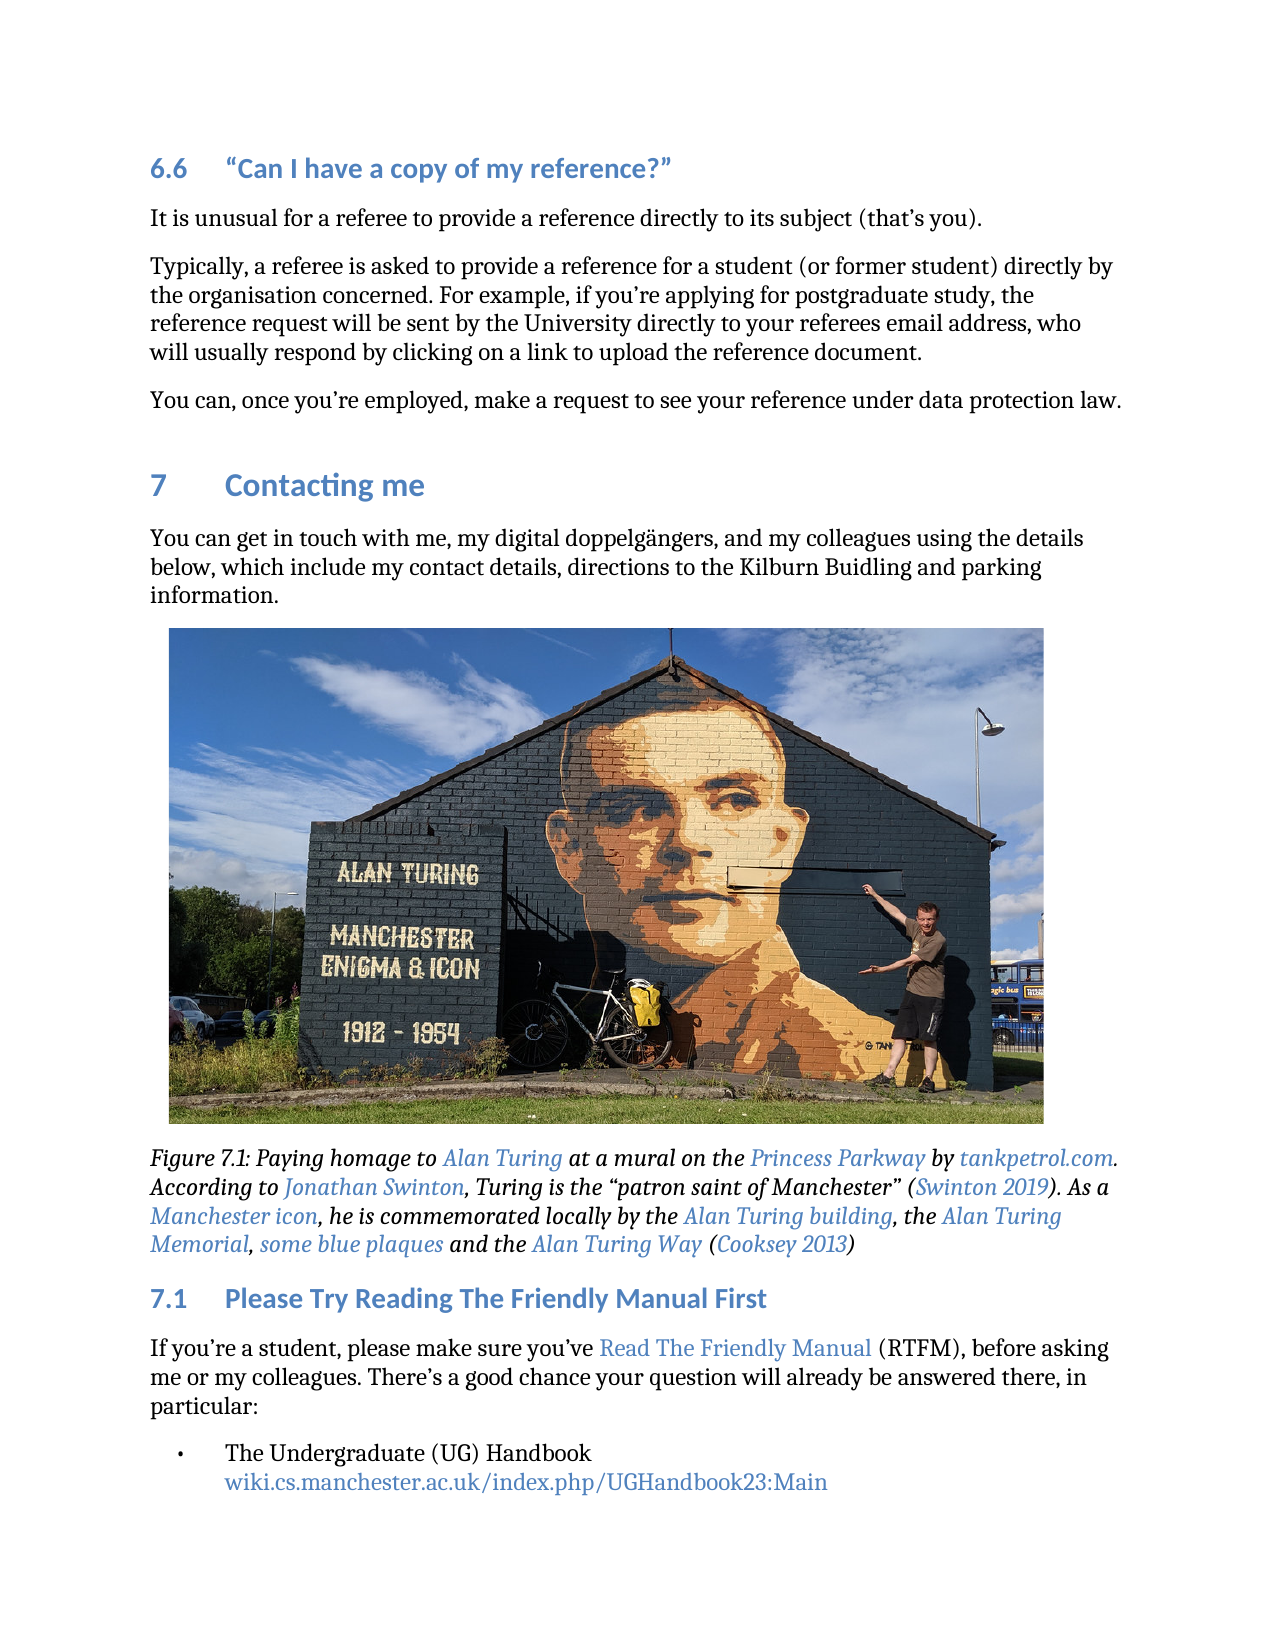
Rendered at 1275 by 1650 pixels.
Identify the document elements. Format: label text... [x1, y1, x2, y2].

subtitle 7.1 Please Try Reading The Friendly Manual First [150, 1280, 1125, 1316]
text You can, once you’re employed, make a request to see your reference under data protection law. [150, 386, 1125, 414]
subtitle 6.6 “Can I have a copy of my reference?” [150, 150, 1125, 186]
picture [168, 628, 1044, 1124]
list The Undergraduate (UG) Handbook wiki.cs.manchester.ac.uk/index.php/UGHandbook23:Main [175, 1439, 1125, 1497]
text Typically, a referee is asked to provide a reference for a student (or former student) directly by the organisation concerned. For example, if you’re applying for postgraduate study, the reference request will be sent by the University directly to your referees email address, who will usually respond by clicking on a link to upload the reference document. [150, 252, 1125, 367]
text If you’re a student, please make sure you’ve Read The Friendly Manual (RTFM), before asking me or my colleagues. There’s a good chance your question will already be answered there, in particular: [150, 1334, 1125, 1421]
subtitle 7 Contacting me [150, 464, 1125, 505]
text You can get in touch with me, my digital doppelgängers, and my colleagues using the details below, which include my contact details, directions to the Kilburn Buidling and parking information. [150, 524, 1125, 610]
text It is unusual for a referee to provide a reference directly to its subject (that’s you). [150, 204, 1125, 233]
text Figure 7.1: Paying homage to Alan Turing at a mural on the Princess Parkway by tankpetrol.com. According to Jonathan Swinton, Turing is the “patron saint of Manchester” (Swinton 2019). As a Manchester icon, he is commemorated locally by the Alan Turing building, the Alan Turing Memorial, some blue plaques and the Alan Turing Way (Cooksey 2013) [150, 1144, 1125, 1259]
